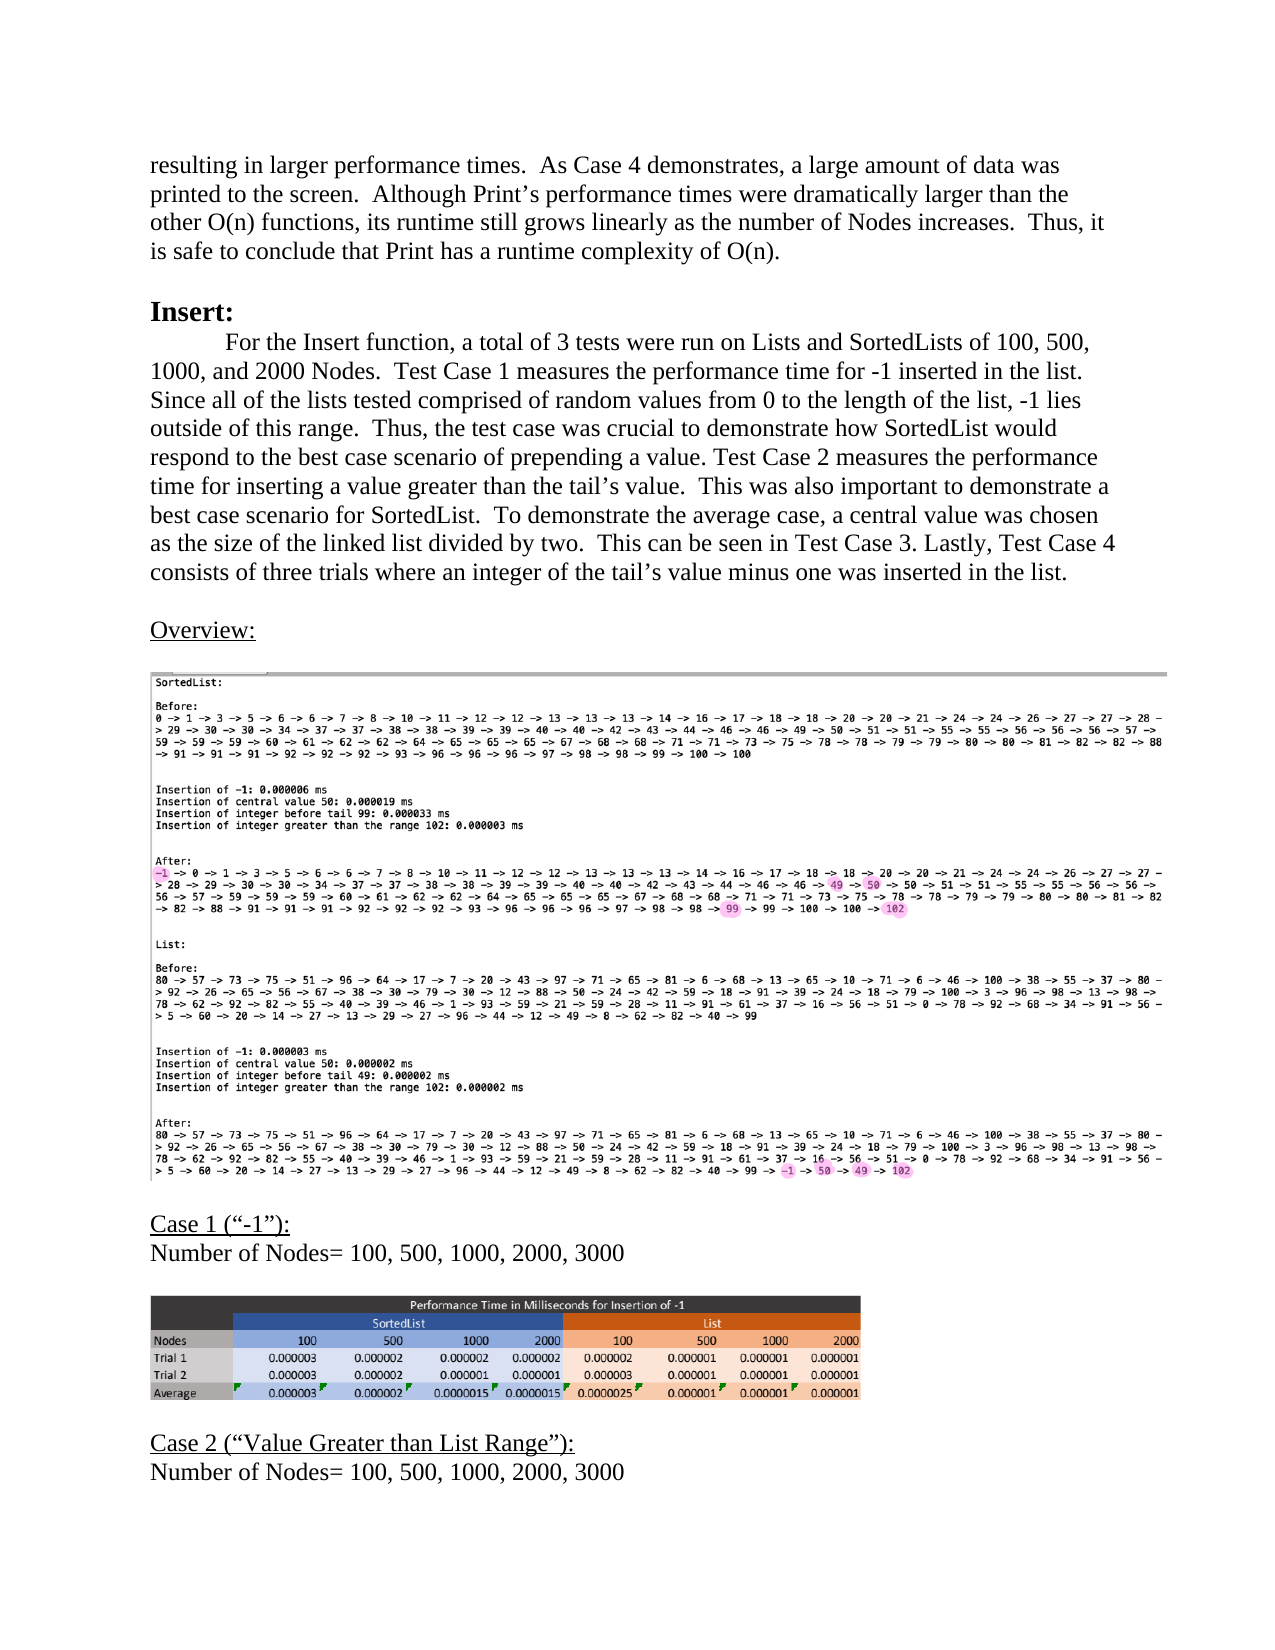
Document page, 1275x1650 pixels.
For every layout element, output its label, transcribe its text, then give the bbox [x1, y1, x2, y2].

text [150, 150, 1125, 265]
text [150, 1238, 1125, 1267]
text Insert: [150, 294, 1125, 327]
text For the Insert function, a total of 3 tests were run on Lists and SortedLists of 100, 500, 1000, and 2000 Nodes. Test Case 1 measures the performance time for -1 inserted in the list. Since all of the lists tested comprised of random values from 0 to the length of the list, -1 lies outside of this range. Thus, the test case was crucial to demonstrate how SortedList would respond to the best case scenario of prepending a value. Test Case 2 measures the performance time for inserting a value greater than the tail’s value. This was also important to demonstrate a best case scenario for SortedList. To demonstrate the average case, a central value was chosen as the size of the linked list divided by two. This can be seen in Test Case 3. Lastly, Test Case 4 consists of three trials where an integer of the tail’s value minus one was inserted in the list. [150, 327, 1125, 586]
picture [150, 672, 1168, 1181]
text Case 2 (“Value Greater than List Range”): [150, 1428, 1125, 1457]
text Case 1 (“-1”): [150, 1209, 1125, 1238]
text Overview: [150, 615, 1125, 643]
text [150, 1457, 1125, 1486]
